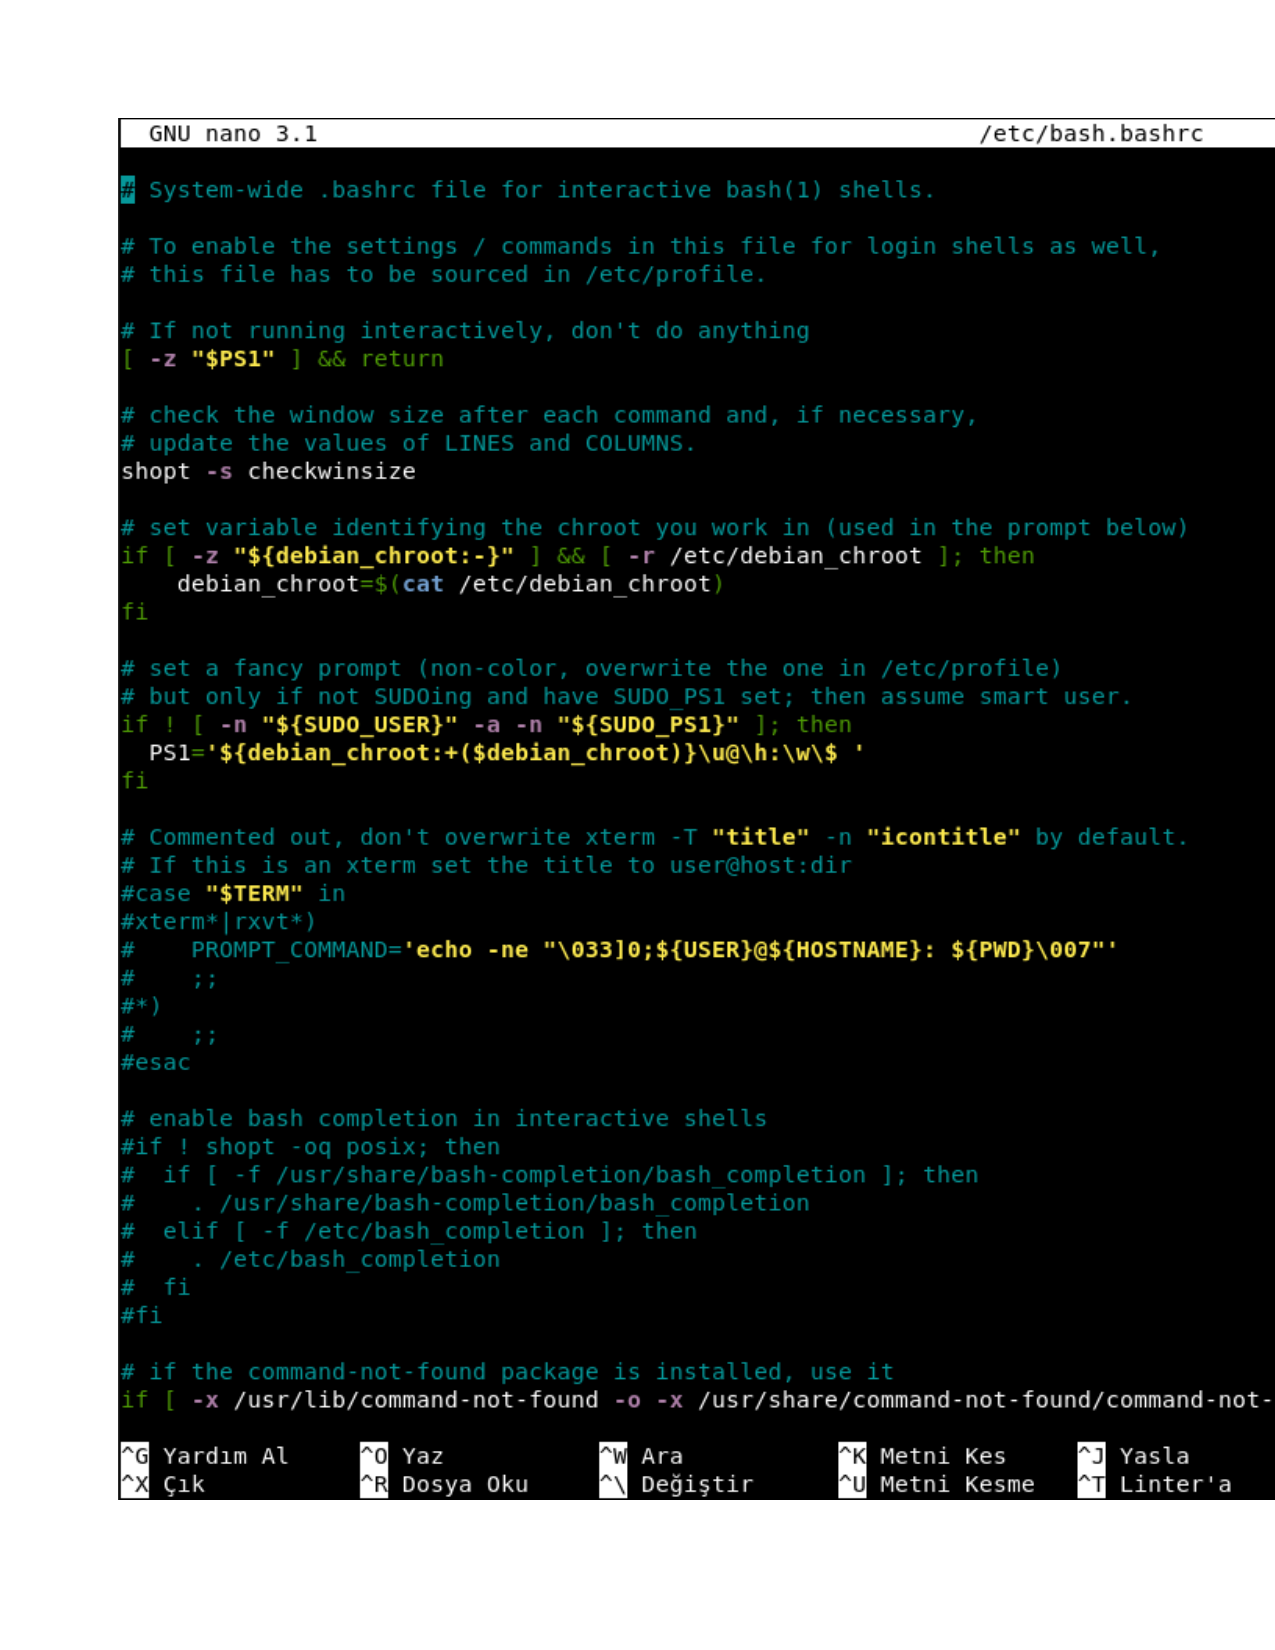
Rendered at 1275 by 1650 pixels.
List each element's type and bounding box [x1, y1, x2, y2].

picture [118, 118, 1275, 1500]
